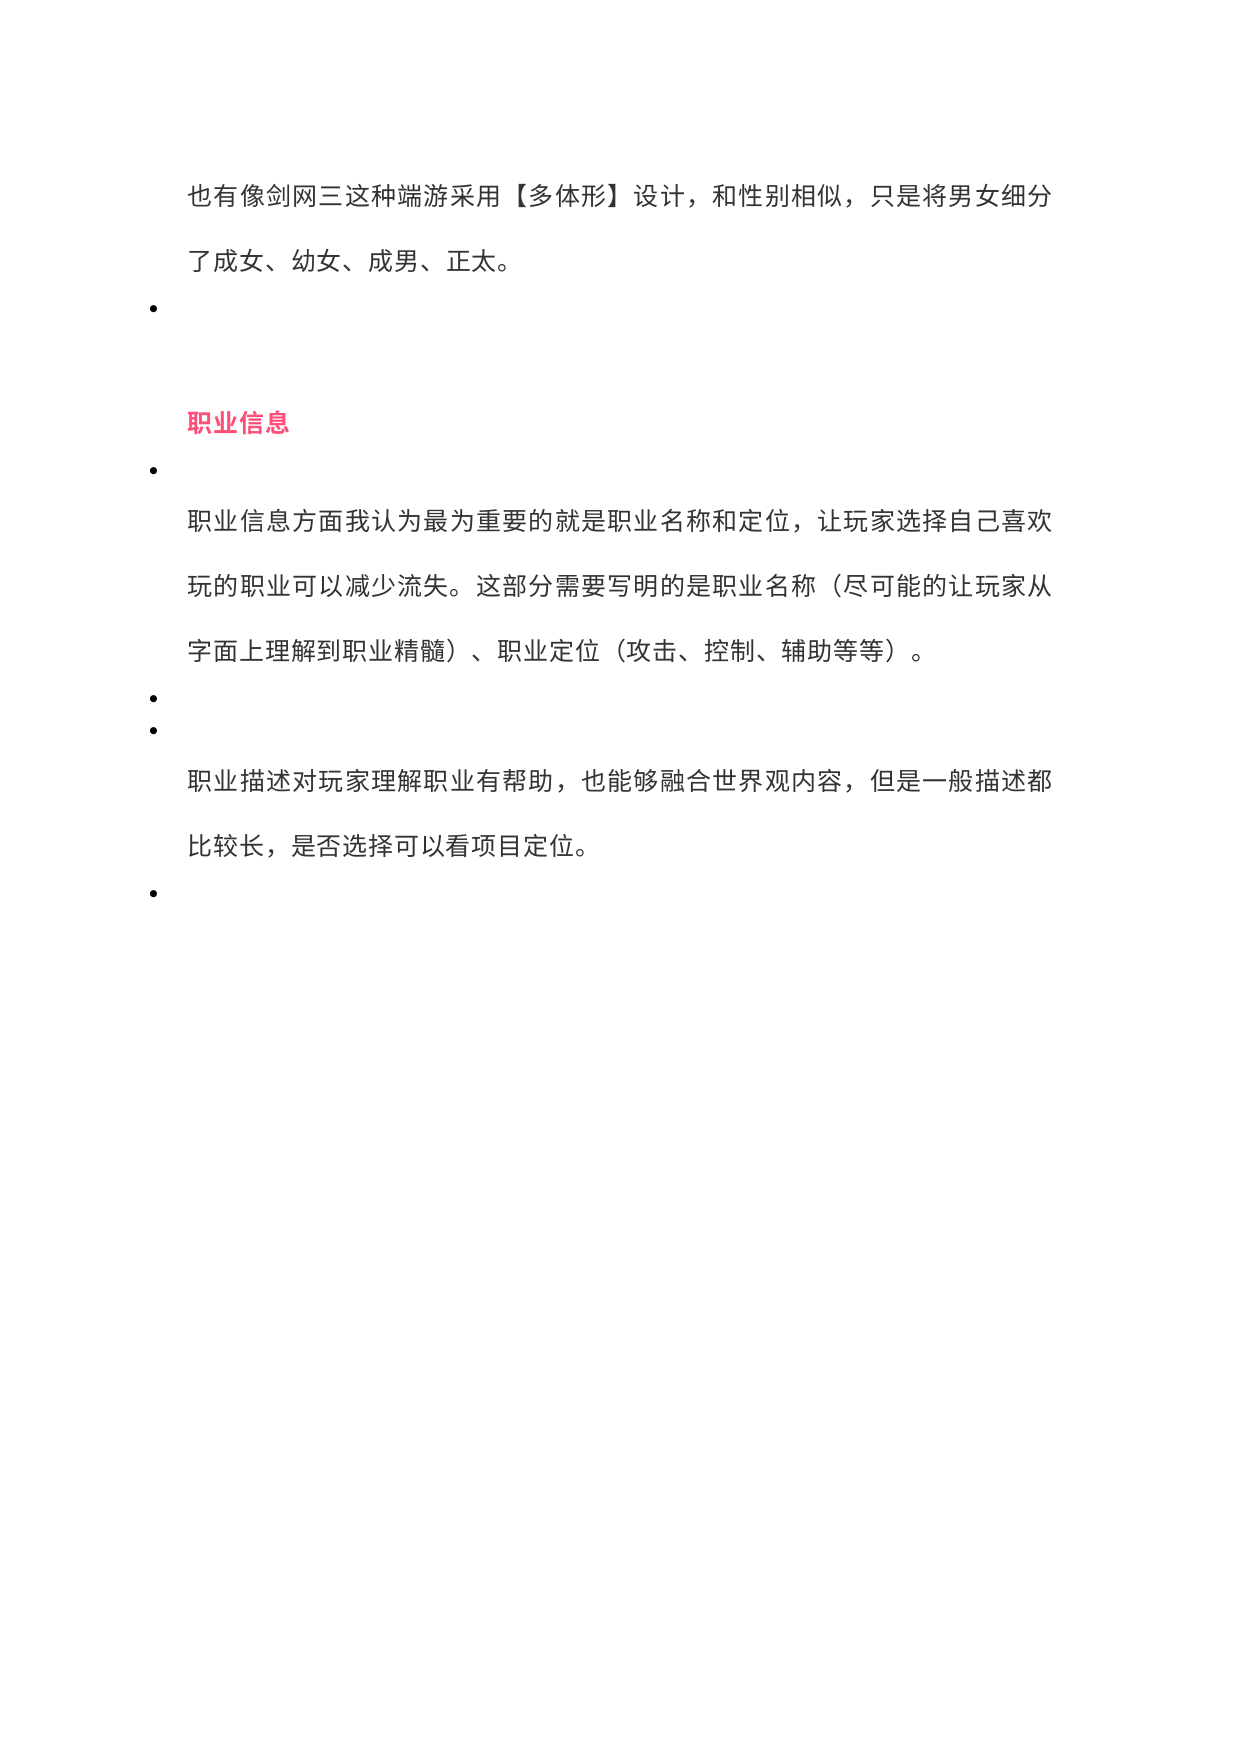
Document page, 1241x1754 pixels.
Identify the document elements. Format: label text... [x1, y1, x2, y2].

text 职业信息方面我认为最为重要的就是职业名称和定位，让玩家选择自己喜欢玩的职业可以减少流失。这部分需要写明的是职业名称（尽可能的让玩家从字面上理解到职业精髓）、职业定位（攻击、控制、辅助等等）。 [187, 487, 1053, 682]
text 职业描述对玩家理解职业有帮助，也能够融合世界观内容，但是一般描述都比较长，是否选择可以看项目定位。 [187, 747, 1053, 877]
text 职业信息 [187, 389, 1053, 454]
text 也有像剑网三这种端游采用【多体形】设计，和性别相似，只是将男女细分了成女、幼女、成男、正太。 [187, 162, 1053, 292]
